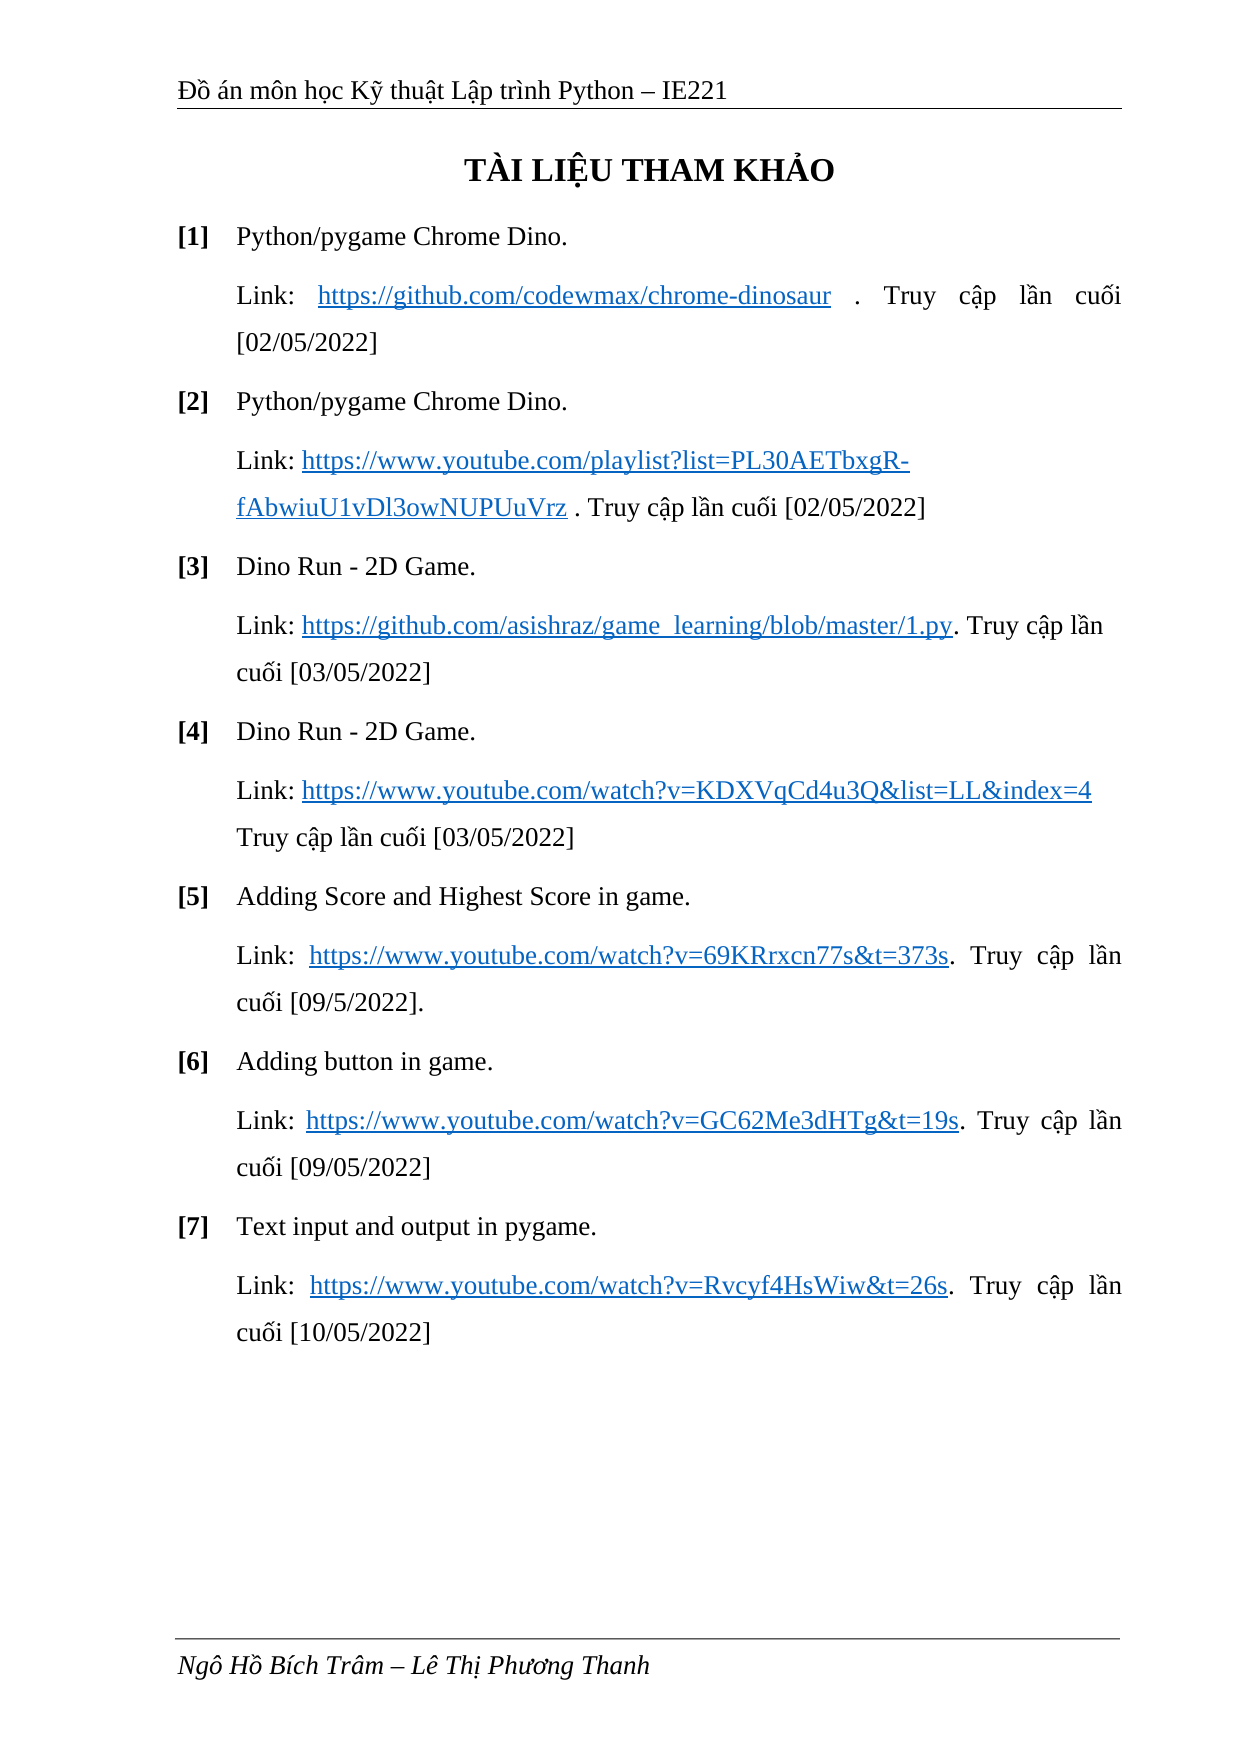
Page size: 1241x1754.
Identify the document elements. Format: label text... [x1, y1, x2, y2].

text TÀI LIỆU THAM KHẢO [177, 150, 1122, 188]
list Link: https://www.youtube.com/watch?v=KDXVqCd4u3Q&list=LL&index=4 Truy cập lần cuối [03/05/2022] [236, 774, 1122, 852]
list Link: https://www.youtube.com/watch?v=69KRrxcn77s&t=373s. Truy cập lần cuối [09/5/2022]. [236, 939, 1122, 1017]
text Adding button in game. [177, 1045, 1122, 1076]
text Python/pygame Chrome Dino. [177, 220, 1122, 251]
text Adding Score and Highest Score in game. [177, 880, 1122, 911]
text Dino Run - 2D Game. [177, 550, 1122, 581]
text Text input and output in pygame. [177, 1210, 1122, 1241]
list Link: https://www.youtube.com/watch?v=Rvcyf4HsWiw&t=26s. Truy cập lần cuối [10/05/2022] [236, 1269, 1122, 1347]
list Link: https://github.com/asishraz/game_learning/blob/master/1.py. Truy cập lần cuối [03/05/2022] [236, 609, 1122, 687]
list Link: https://www.youtube.com/playlist?list=PL30AETbxgR-fAbwiuU1vDl3owNUPUuVrz . Truy cập lần cuối [02/05/2022] [236, 444, 1122, 522]
text Dino Run - 2D Game. [177, 715, 1122, 746]
list Link: https://github.com/codewmax/chrome-dinosaur . Truy cập lần cuối [02/05/2022] [236, 279, 1122, 357]
list Link: https://www.youtube.com/watch?v=GC62Me3dHTg&t=19s. Truy cập lần cuối [09/05/2022] [236, 1104, 1122, 1182]
text Python/pygame Chrome Dino. [177, 385, 1122, 416]
